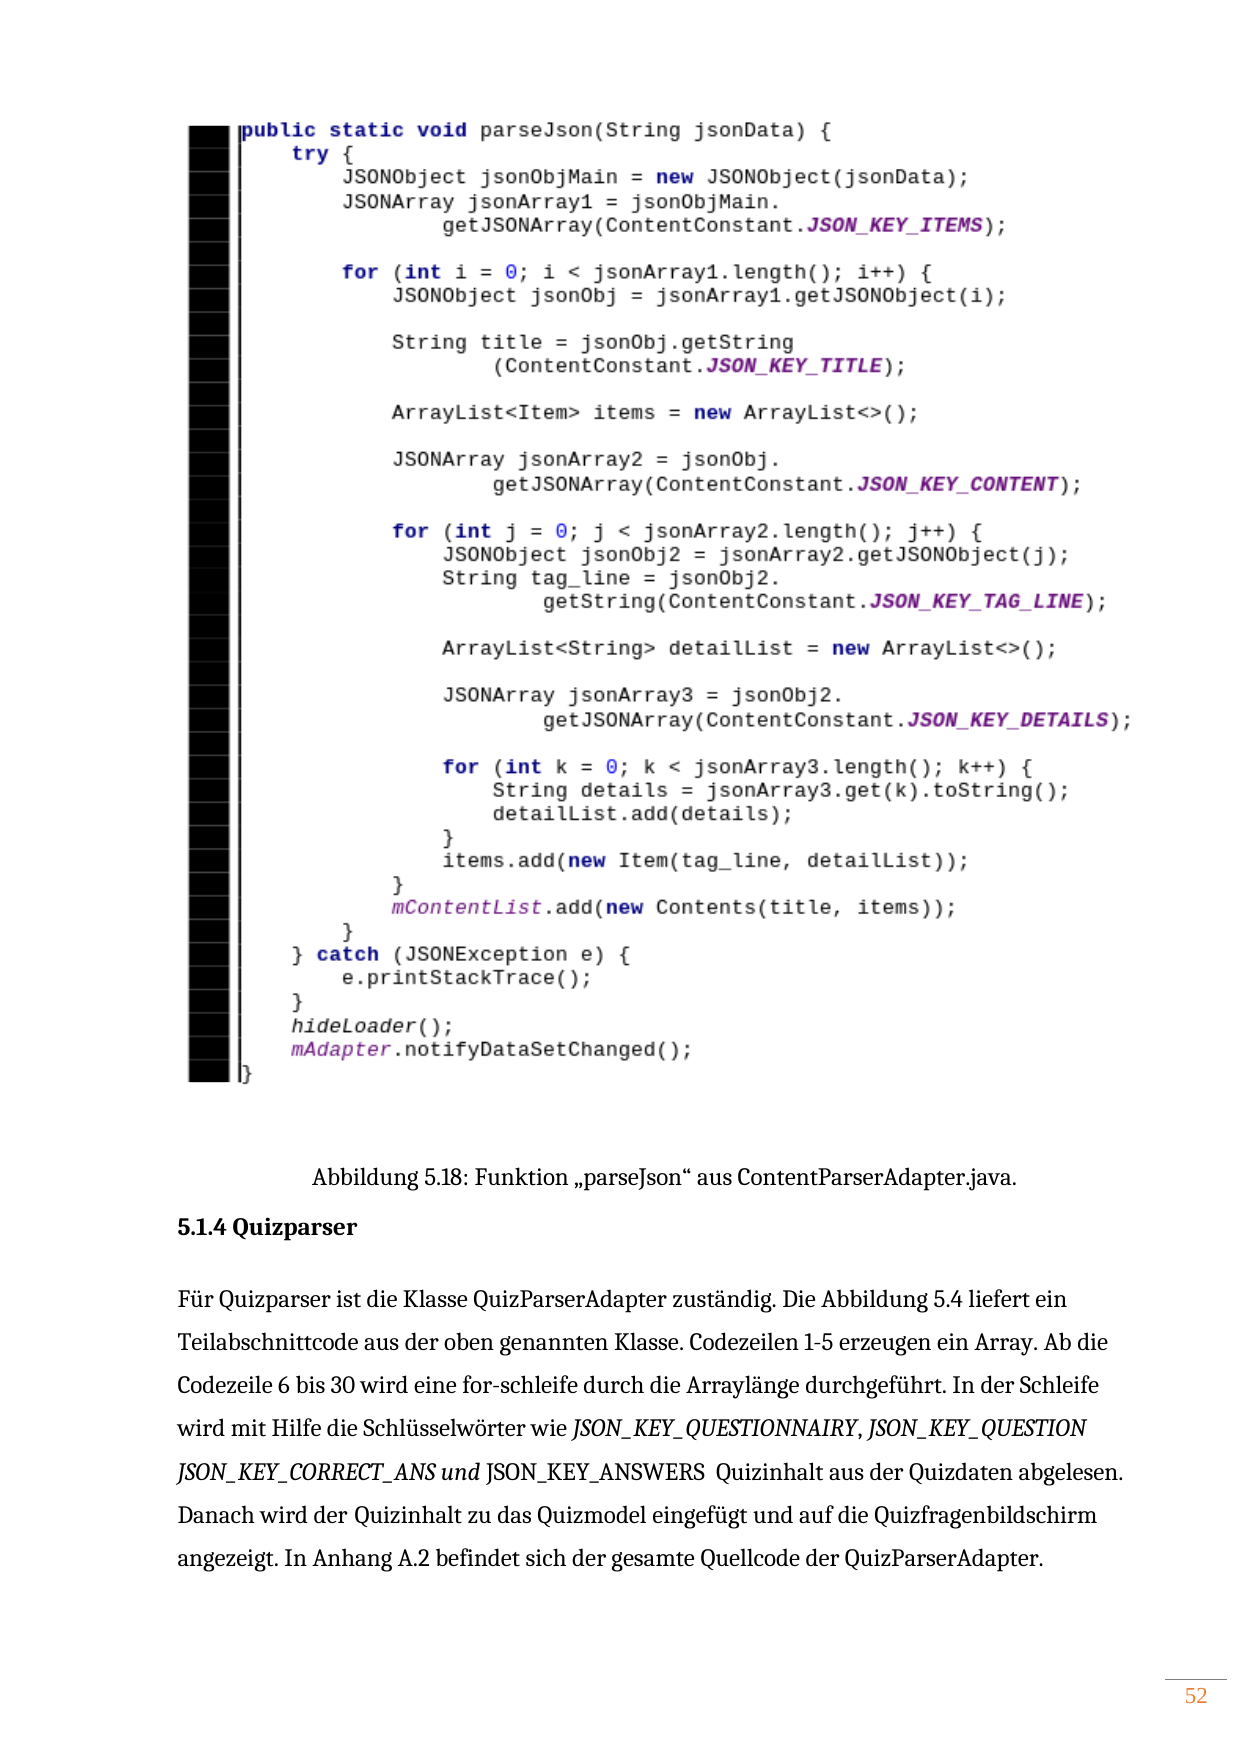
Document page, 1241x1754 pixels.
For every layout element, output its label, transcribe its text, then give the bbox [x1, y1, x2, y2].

text Für Quizparser ist die Klasse QuizParserAdapter zuständig. Die Abbildung 5.4 liefert ein Teilabschnittcode aus der oben genannten Klasse. Codezeilen 1-5 erzeugen ein Array. Ab die Codezeile 6 bis 30 wird eine for-schleife durch die Arraylänge durchgeführt. In der Schleife wird mit Hilfe die Schlüsselwörter wie JSON_KEY_QUESTIONNAIRY, JSON_KEY_QUESTION JSON_KEY_CORRECT_ANS und JSON_KEY_ANSWERS Quizinhalt aus der Quizdaten abgelesen. Danach wird der Quizinhalt zu das Quizmodel eingefügt und auf die Quizfragenbildschirm angezeigt. In Anhang A.2 befindet sich der gesamte Quellcode der QuizParserAdapter. [177, 1285, 1152, 1572]
subtitle 5.1.4 Quizparser [177, 1213, 1152, 1241]
